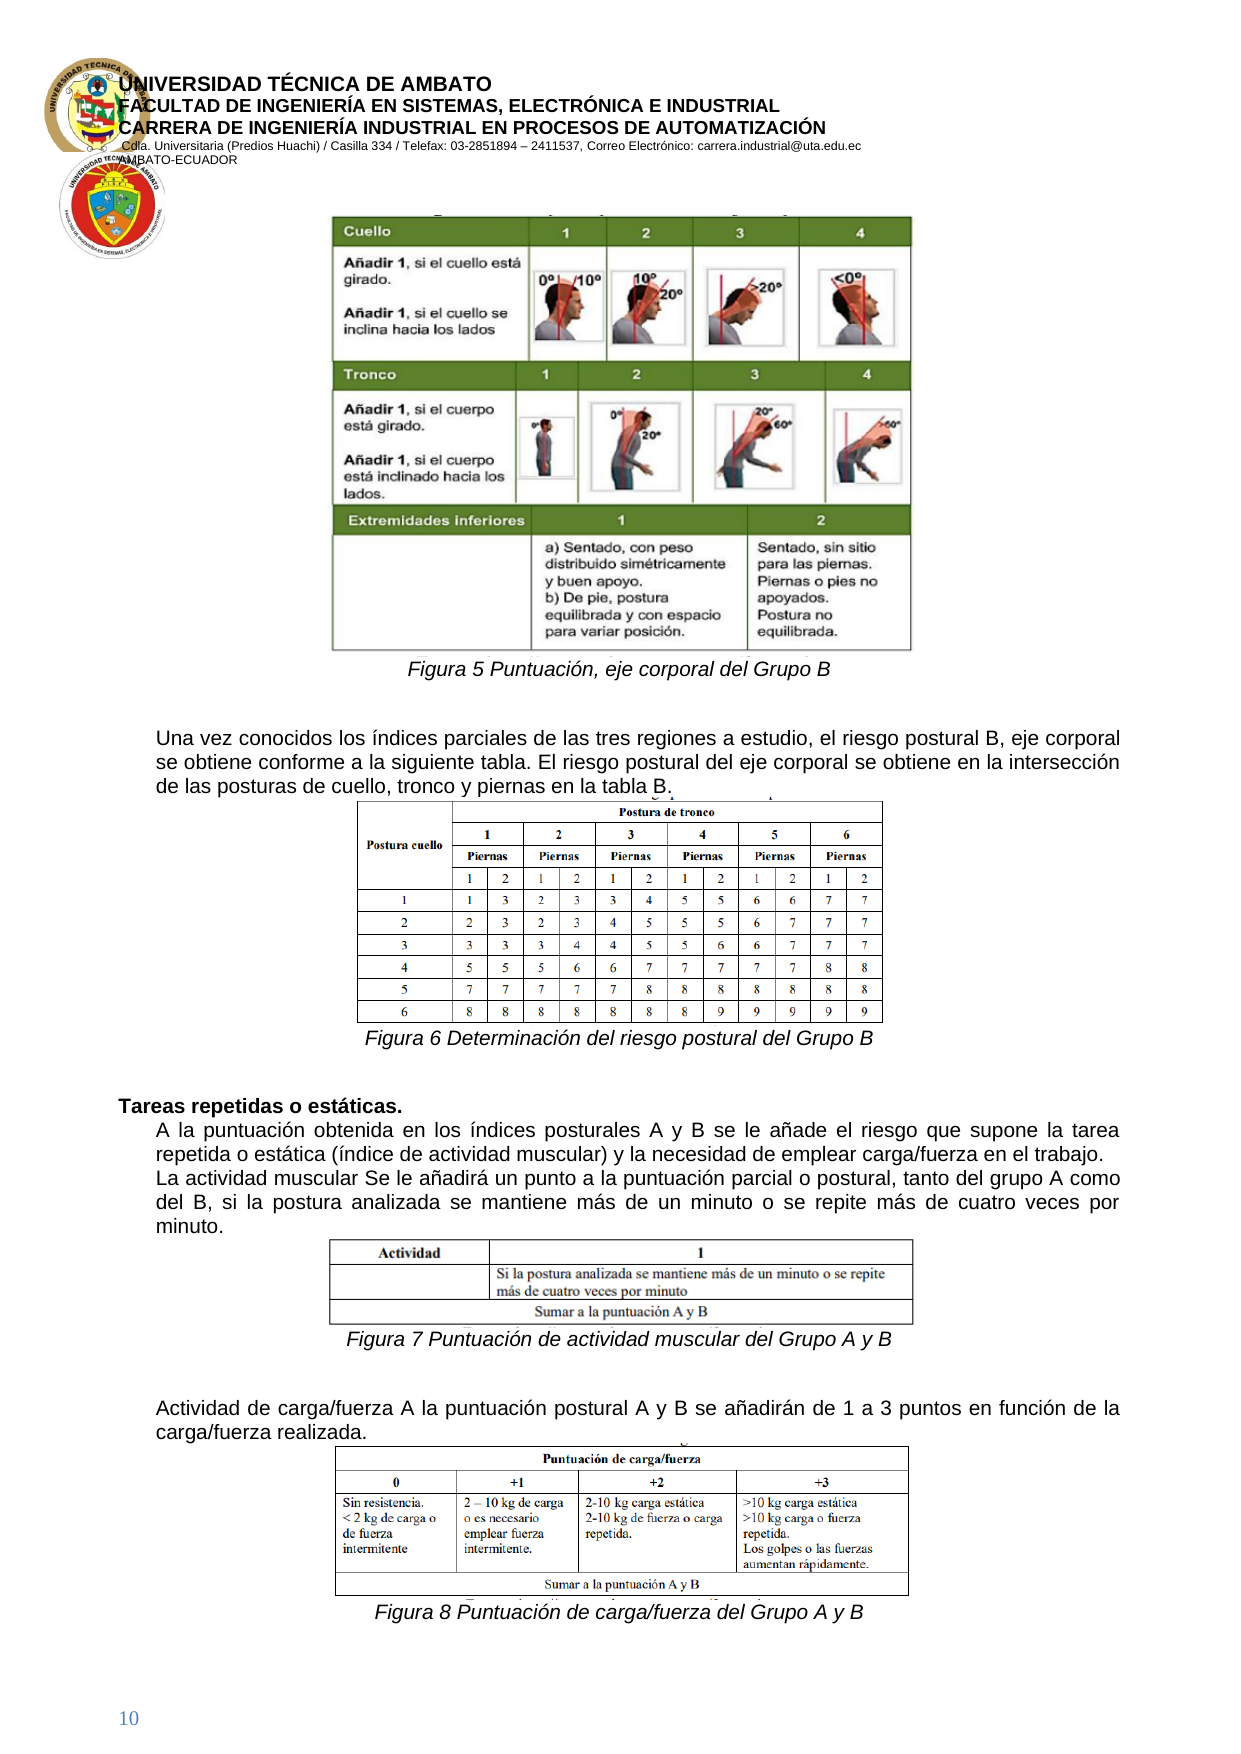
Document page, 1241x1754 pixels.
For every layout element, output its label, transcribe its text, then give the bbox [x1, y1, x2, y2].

text A la puntuación obtenida en los índices posturales A y B se le añade el riesgo que supone la tarea repetida o estática (índice de actividad muscular) y la necesidad de emplear carga/fuerza en el trabajo. [156, 1118, 1122, 1166]
picture [325, 1443, 916, 1600]
text Actividad de carga/fuerza A la puntuación postural A y B se añadirán de 1 a 3 puntos en función de la carga/fuerza realizada. [156, 1396, 1122, 1444]
picture [44, 58, 165, 259]
text Figura 6 Determinación del riesgo postural del Grupo B [118, 1026, 1122, 1049]
text Figura 7 Puntuación de actividad muscular del Grupo A y B [118, 1327, 1122, 1351]
picture [146, 101, 151, 110]
picture [354, 797, 886, 1026]
text Figura 8 Puntuación de carga/fuerza del Grupo A y B [118, 1599, 1122, 1623]
text La actividad muscular Se le añadirá un punto a la puntuación parcial o postural, tanto del grupo A como del B, si la postura analizada se mantiene más de un minuto o se repite más de cuatro veces por minuto. [156, 1166, 1122, 1238]
text Una vez conocidos los índices parciales de las tres regiones a estudio, el riesgo postural B, eje corporal se obtiene conforme a la siguiente tabla. El riesgo postural del eje corporal se obtiene en la intersección de las posturas de cuello, tronco y piernas en la tabla B. [156, 726, 1122, 797]
picture [325, 215, 916, 657]
picture [325, 1238, 916, 1328]
text Figura 5 Puntuación, eje corporal del Grupo B [118, 657, 1122, 681]
